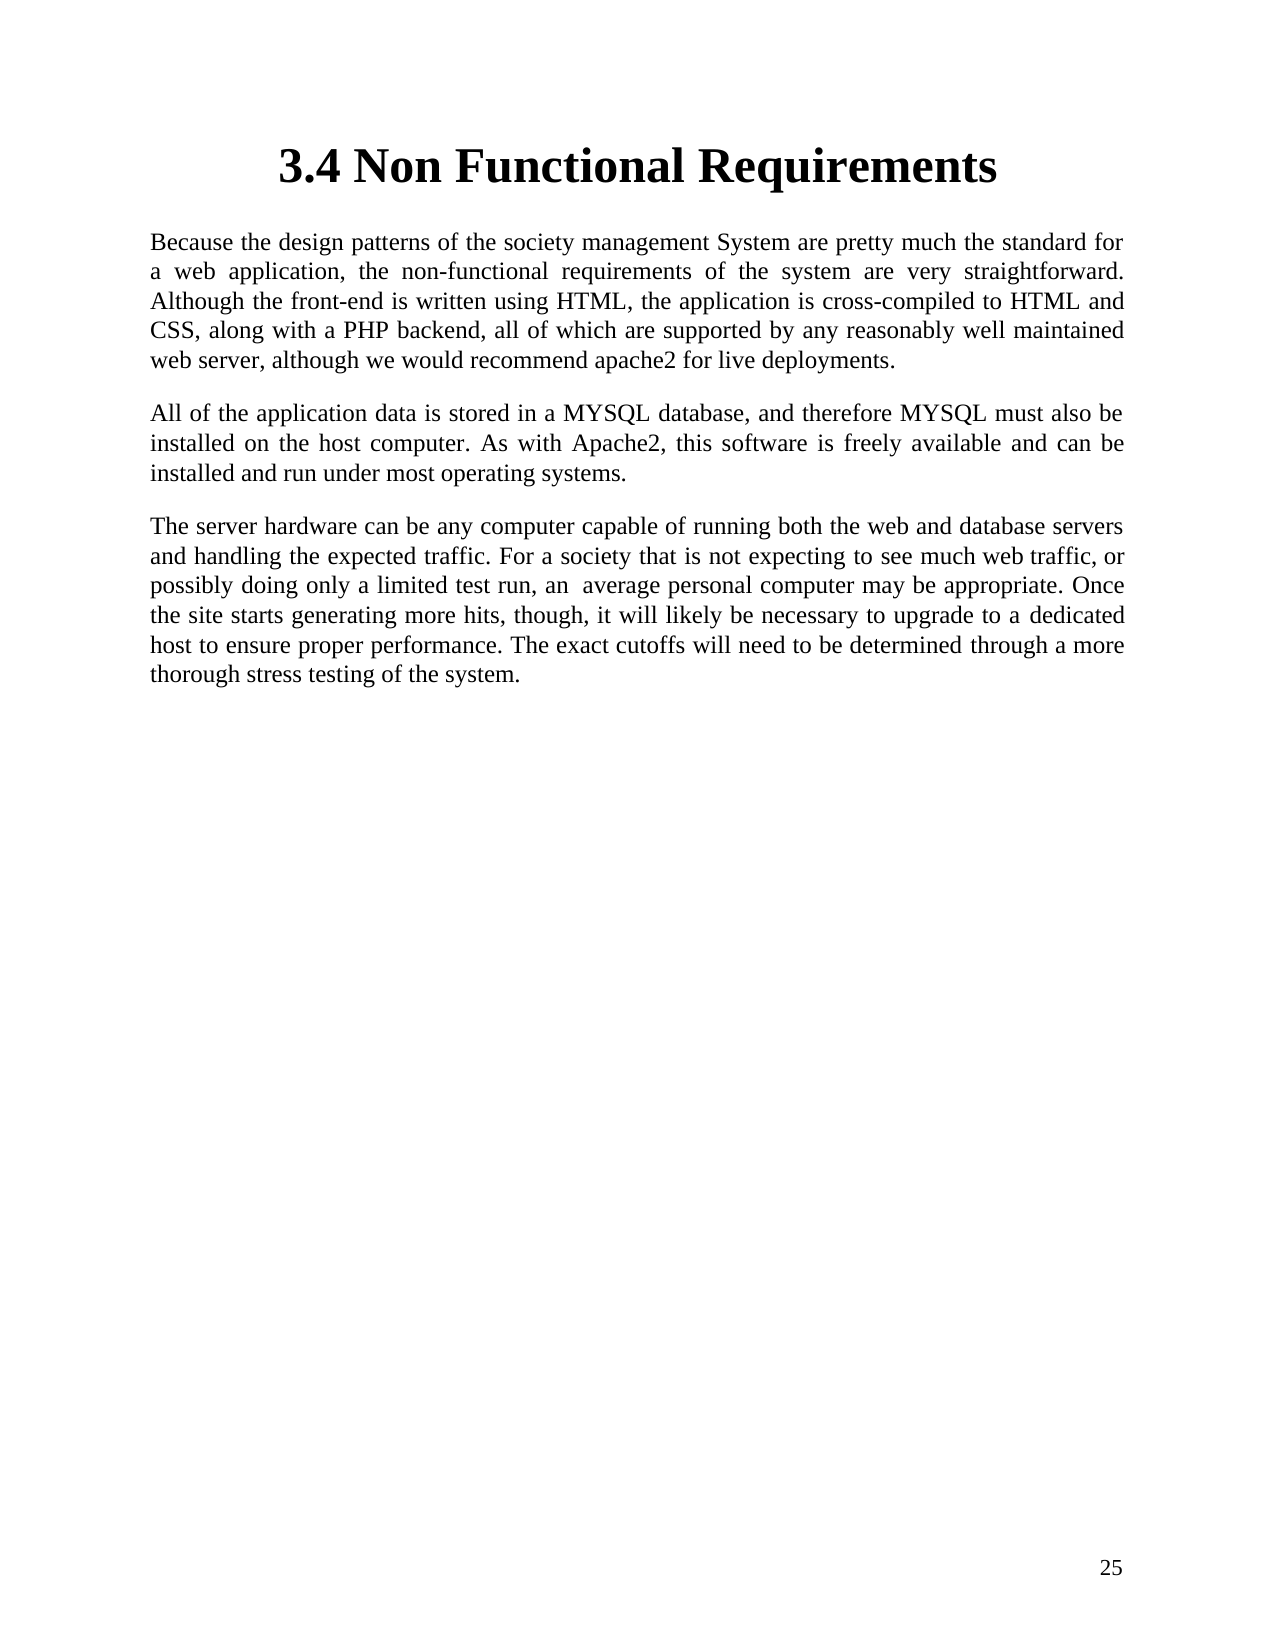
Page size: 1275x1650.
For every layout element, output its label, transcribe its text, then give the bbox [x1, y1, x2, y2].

text Because the design patterns of the society management System are pretty much the standard for a web application, the non-functional requirements of the system are very straightforward. Although the front-end is written using HTML, the application is cross-compiled to HTML and CSS, along with a PHP backend, all of which are supported by any reasonably well maintained web server, although we would recommend apache2 for live deployments. [150, 227, 1125, 374]
subtitle Non Functional Requirements [278, 136, 1192, 193]
text The server hardware can be any computer capable of running both the web and database servers and handling the expected traffic. For a society that is not expecting to see much web traffic, or possibly doing only a limited test run, an average personal computer may be appropriate. Once the site starts generating more hits, though, it will likely be necessary to upgrade to a dedicated host to ensure proper performance. The exact cutoffs will need to be determined through a more thorough stress testing of the system. [150, 511, 1125, 688]
text All of the application data is stored in a MYSQL database, and therefore MYSQL must also be installed on the host computer. As with Apache2, this software is freely available and can be installed and run under most operating systems. [150, 398, 1125, 487]
